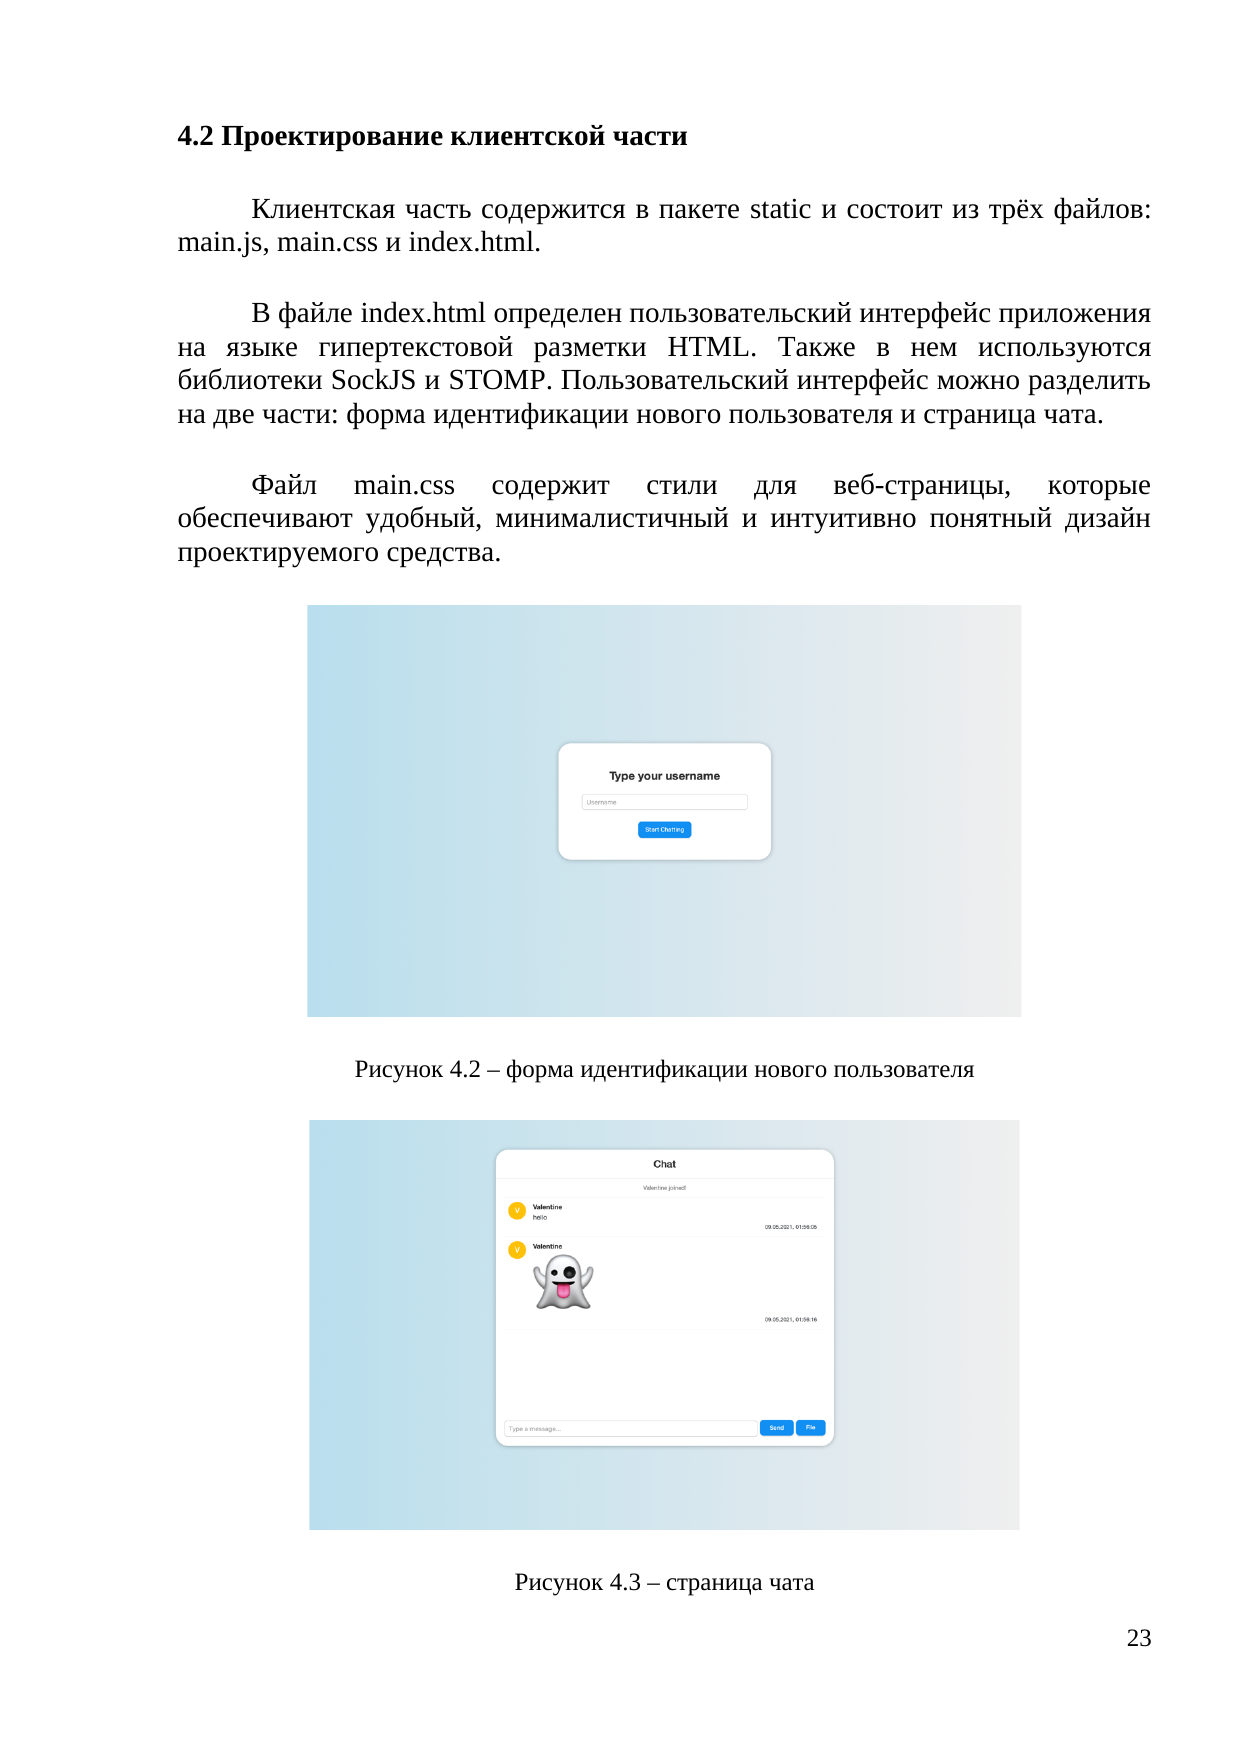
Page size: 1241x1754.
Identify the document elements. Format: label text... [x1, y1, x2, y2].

text Файл main.css содержит стили для веб-страницы, которые обеспечивают удобный, минималистичный и интуитивно понятный дизайн проектируемого средства. [177, 467, 1152, 568]
text Рисунок 4.2 – форма идентификации нового пользователя [177, 1054, 1152, 1083]
picture [307, 605, 1022, 1017]
text Клиентская часть содержится в пакете static и состоит из трёx файлов: main.js, main.css и index.html. [177, 191, 1152, 258]
subtitle 4.2 Проектирование клиентской части [177, 118, 1152, 152]
text Рисунок 4.3 – страница чата [177, 1567, 1152, 1596]
picture [309, 1120, 1020, 1530]
text В файле index.html определен пользовательский интерфейс приложения на языке гипертекстовой разметки HTML. Также в нем используются библиотеки SockJS и STOMP. Пользовательский интерфейс можно разделить на две части: форма идентификации нового пользователя и страница чата. [177, 295, 1152, 429]
